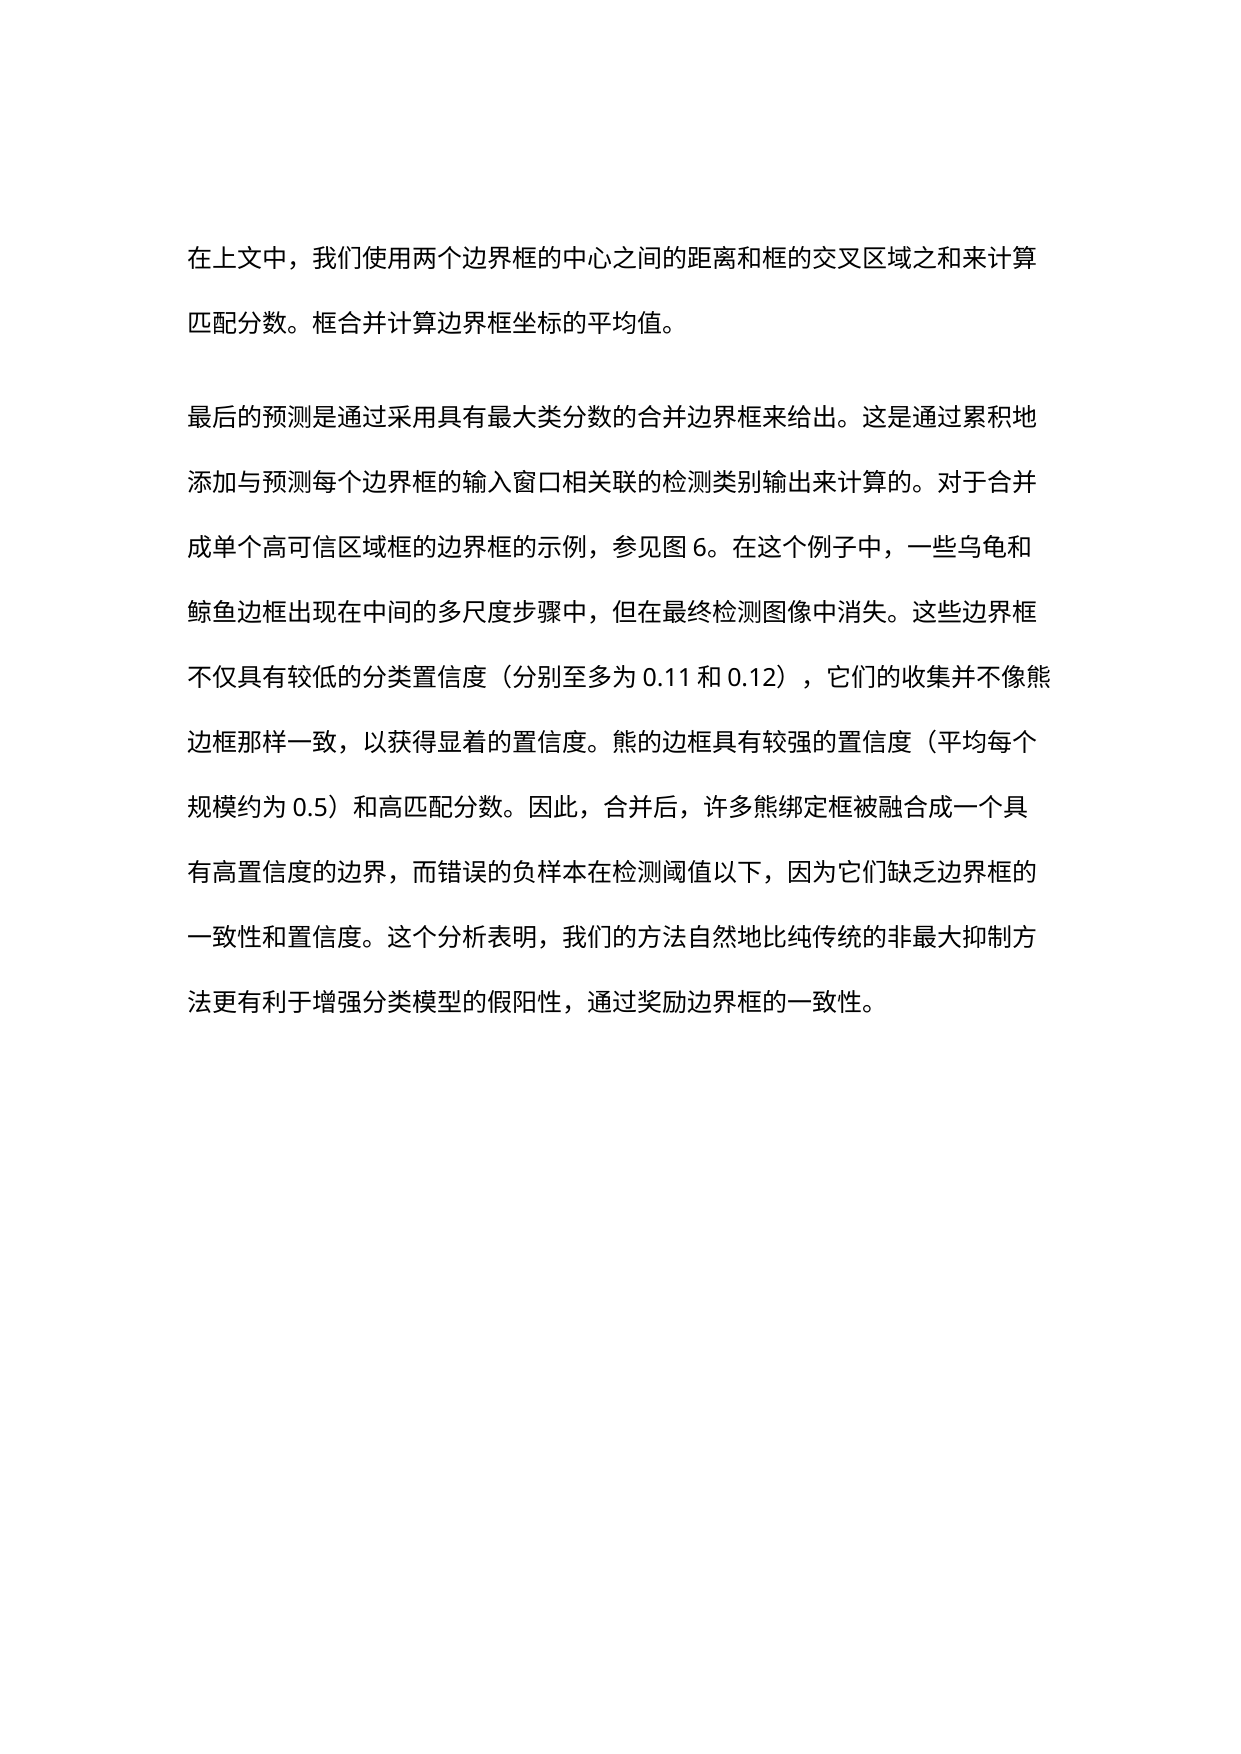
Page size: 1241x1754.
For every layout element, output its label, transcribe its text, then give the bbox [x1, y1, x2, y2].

text 最后的预测是通过采用具有最大类分数的合并边界框来给出。这是通过累积地添加与预测每个边界框的输入窗口相关联的检测类别输出来计算的。对于合并成单个高可信区域框的边界框的示例，参见图6。在这个例子中，一些乌龟和鲸鱼边框出现在中间的多尺度步骤中，但在最终检测图像中消失。这些边界框不仅具有较低的分类置信度（分别至多为0.11和0.12），它们的收集并不像熊边框那样一致，以获得显着的置信度。熊的边框具有较强的置信度（平均每个规模约为0.5）和高匹配分数。因此，合并后，许多熊绑定框被融合成一个具有高置信度的边界，而错误的负样本在检测阈值以下，因为它们缺乏边界框的一致性和置信度。这个分析表明，我们的方法自然地比纯传统的非最大抑制方法更有利于增强分类模型的假阳性，通过奖励边界框的一致性。 [187, 383, 1053, 1033]
text 在上文中，我们使用两个边界框的中心之间的距离和框的交叉区域之和来计算匹配分数。框合并计算边界框坐标的平均值。 [187, 224, 1053, 354]
